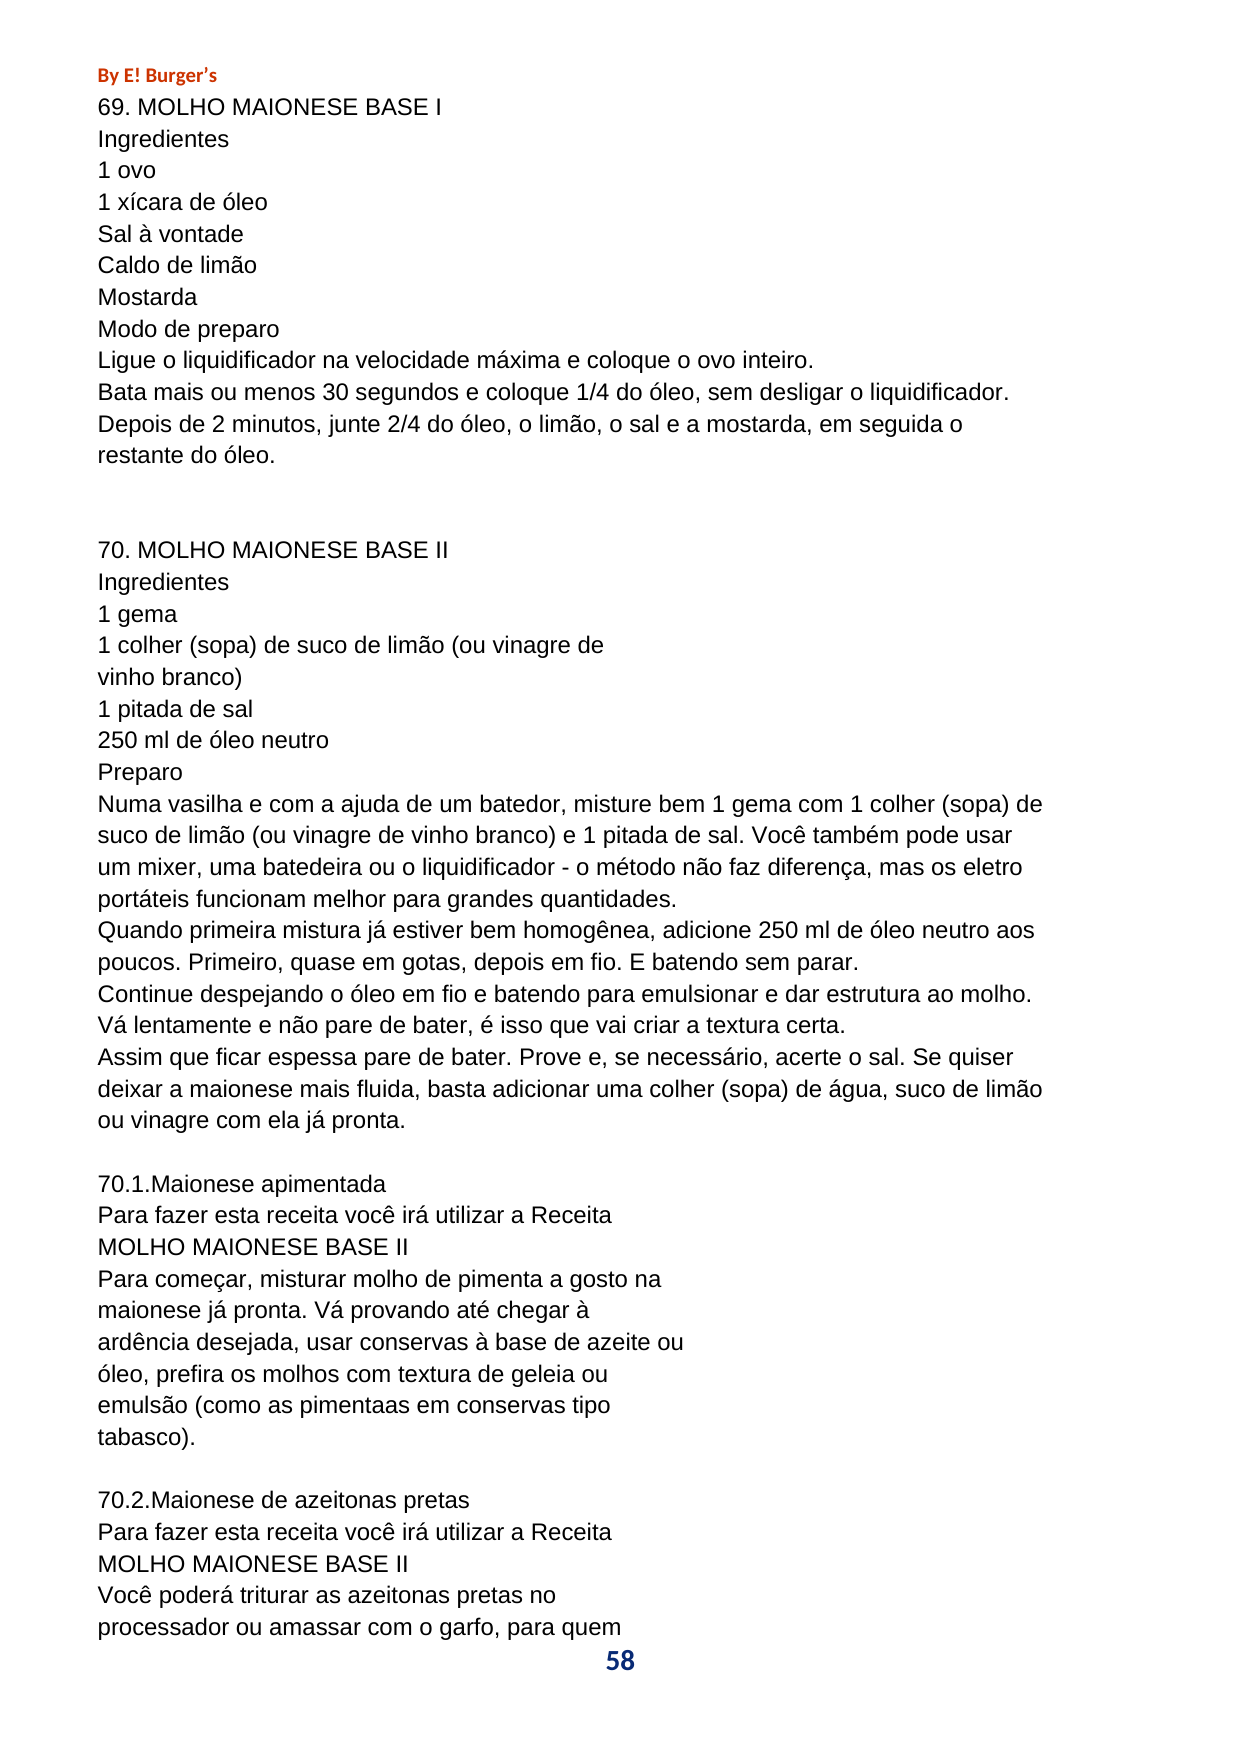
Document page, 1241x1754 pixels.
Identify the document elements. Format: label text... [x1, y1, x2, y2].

text Ingredientes [97, 568, 1143, 596]
text ardência desejada, usar conservas à base de azeite ou [97, 1328, 1143, 1356]
text MOLHO MAIONESE BASE II [97, 1550, 1143, 1577]
text restante do óleo. [97, 441, 1143, 469]
text 1 gema [97, 600, 1143, 627]
text vinho branco) [97, 663, 1143, 691]
text ou vinagre com ela já pronta. [97, 1106, 1143, 1134]
text 70.2.Maionese de azeitonas pretas [97, 1486, 1143, 1514]
text Para fazer esta receita você irá utilizar a Receita [97, 1201, 1143, 1229]
text Sal à vontade [97, 220, 1143, 247]
text MOLHO MAIONESE BASE II [97, 1233, 1143, 1261]
text Mostarda [97, 283, 1143, 311]
text deixar a maionese mais fluida, basta adicionar uma colher (sopa) de água, suco de limão [97, 1075, 1143, 1102]
text Quando primeira mistura já estiver bem homogênea, adicione 250 ml de óleo neutro aos [97, 916, 1143, 944]
text tabasco). [97, 1423, 1143, 1451]
text 1 colher (sopa) de suco de limão (ou vinagre de [97, 631, 1143, 659]
text Bata mais ou menos 30 segundos e coloque 1/4 do óleo, sem desligar o liquidificador. [97, 378, 1143, 406]
text Continue despejando o óleo em fio e batendo para emulsionar e dar estrutura ao molho. [97, 980, 1143, 1007]
text 70. MOLHO MAIONESE BASE II [97, 536, 1143, 564]
text Para começar, misturar molho de pimenta a gosto na [97, 1265, 1143, 1292]
text Modo de preparo [97, 315, 1143, 342]
text Para fazer esta receita você irá utilizar a Receita [97, 1518, 1143, 1546]
text maionese já pronta. Vá provando até chegar à [97, 1296, 1143, 1324]
text Numa vasilha e com a ajuda de um batedor, misture bem 1 gema com 1 colher (sopa) de [97, 790, 1143, 817]
text Caldo de limão [97, 251, 1143, 279]
text Depois de 2 minutos, junte 2/4 do óleo, o limão, o sal e a mostarda, em seguida o [97, 410, 1143, 437]
text um mixer, uma batedeira ou o liquidificador - o método não faz diferença, mas os eletro [97, 853, 1143, 881]
text 69. MOLHO MAIONESE BASE I [97, 93, 1143, 121]
text óleo, prefira os molhos com textura de geleia ou [97, 1360, 1143, 1387]
text 70.1.Maionese apimentada [97, 1170, 1143, 1197]
text Assim que ficar espessa pare de bater. Prove e, se necessário, acerte o sal. Se quiser [97, 1043, 1143, 1071]
text poucos. Primeiro, quase em gotas, depois em fio. E batendo sem parar. [97, 948, 1143, 976]
text Ligue o liquidificador na velocidade máxima e coloque o ovo inteiro. [97, 346, 1143, 374]
text processador ou amassar com o garfo, para quem [97, 1613, 1143, 1641]
text emulsão (como as pimentaas em conservas tipo [97, 1391, 1143, 1419]
text suco de limão (ou vinagre de vinho branco) e 1 pitada de sal. Você também pode usar [97, 821, 1143, 849]
text portáteis funcionam melhor para grandes quantidades. [97, 885, 1143, 912]
text 250 ml de óleo neutro [97, 726, 1143, 754]
text 1 ovo [97, 156, 1143, 184]
text Você poderá triturar as azeitonas pretas no [97, 1581, 1143, 1609]
text Preparo [97, 758, 1143, 786]
text Ingredientes [97, 125, 1143, 152]
text Vá lentamente e não pare de bater, é isso que vai criar a textura certa. [97, 1011, 1143, 1039]
text 1 xícara de óleo [97, 188, 1143, 216]
text 1 pitada de sal [97, 695, 1143, 722]
